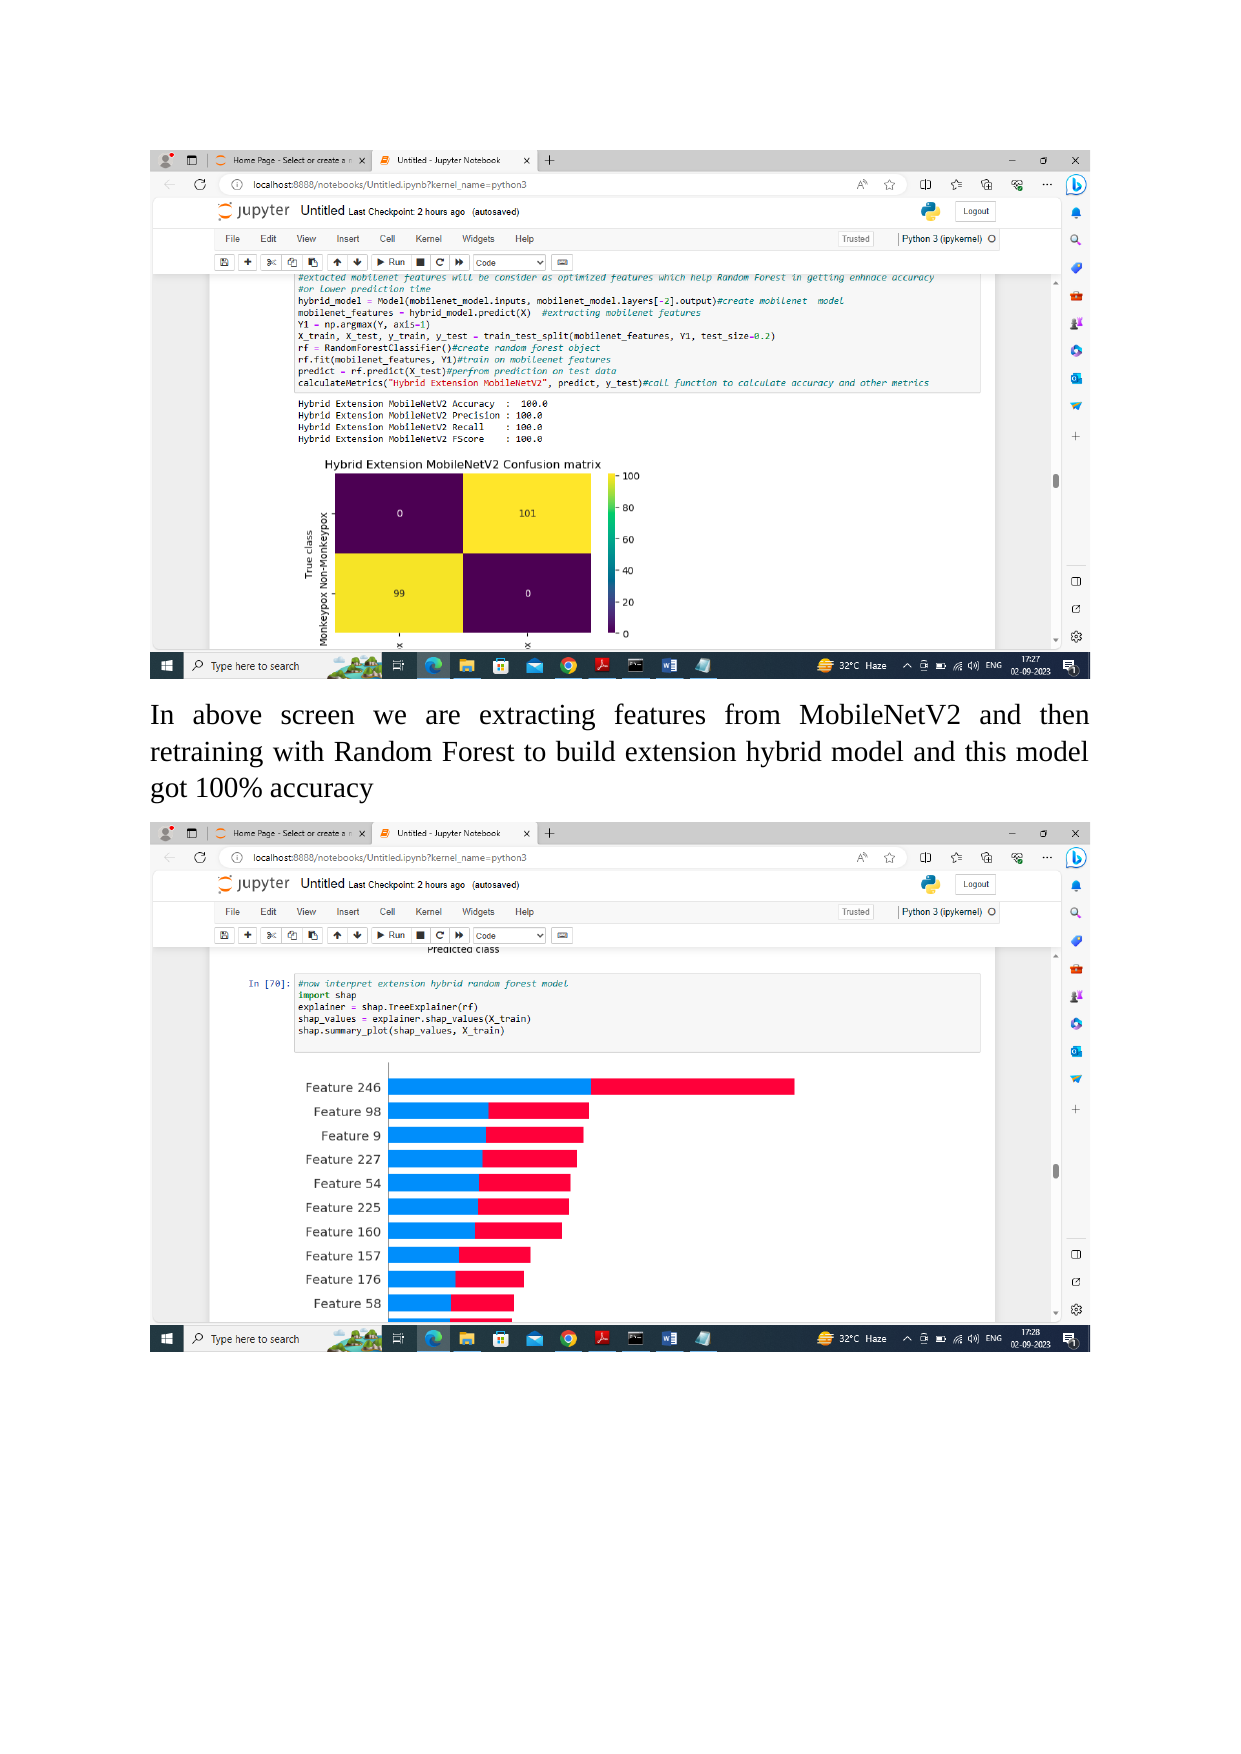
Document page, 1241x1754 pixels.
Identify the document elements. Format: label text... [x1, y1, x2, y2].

text In above screen we are extracting features from MobileNetV2 and then retraining with Random Forest to build extension hybrid model and this model got 100% accuracy [150, 697, 1090, 803]
picture [150, 822, 1091, 1352]
picture [150, 150, 1091, 679]
